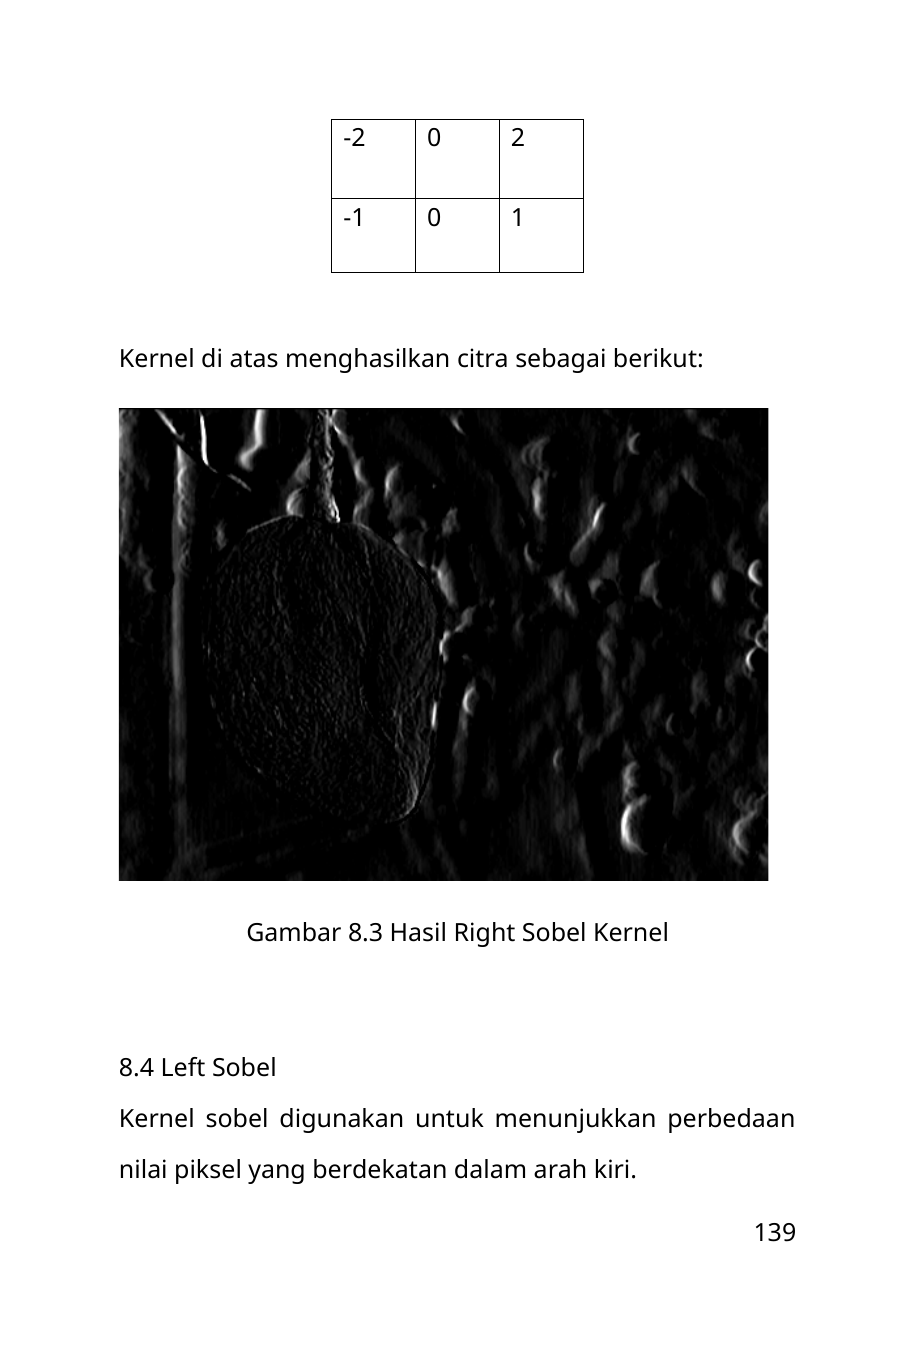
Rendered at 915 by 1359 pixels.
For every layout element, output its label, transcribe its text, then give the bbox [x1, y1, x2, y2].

table_cell -2 [332, 120, 415, 198]
table_cell 0 [416, 199, 499, 272]
text Gambar 8.3 Hasil Right Sobel Kernel [119, 914, 796, 949]
picture [118, 408, 769, 881]
table_cell 2 [500, 120, 583, 198]
text Kernel sobel digunakan untuk menunjukkan perbedaan nilai piksel yang berdekatan dalam arah kiri. [119, 1101, 796, 1186]
table_cell -1 [332, 199, 415, 272]
table_cell 1 [500, 199, 583, 272]
text Kernel di atas menghasilkan citra sebagai berikut: [119, 341, 796, 375]
subtitle 8.4 Left Sobel [119, 1050, 796, 1084]
table_cell 0 [416, 120, 499, 198]
